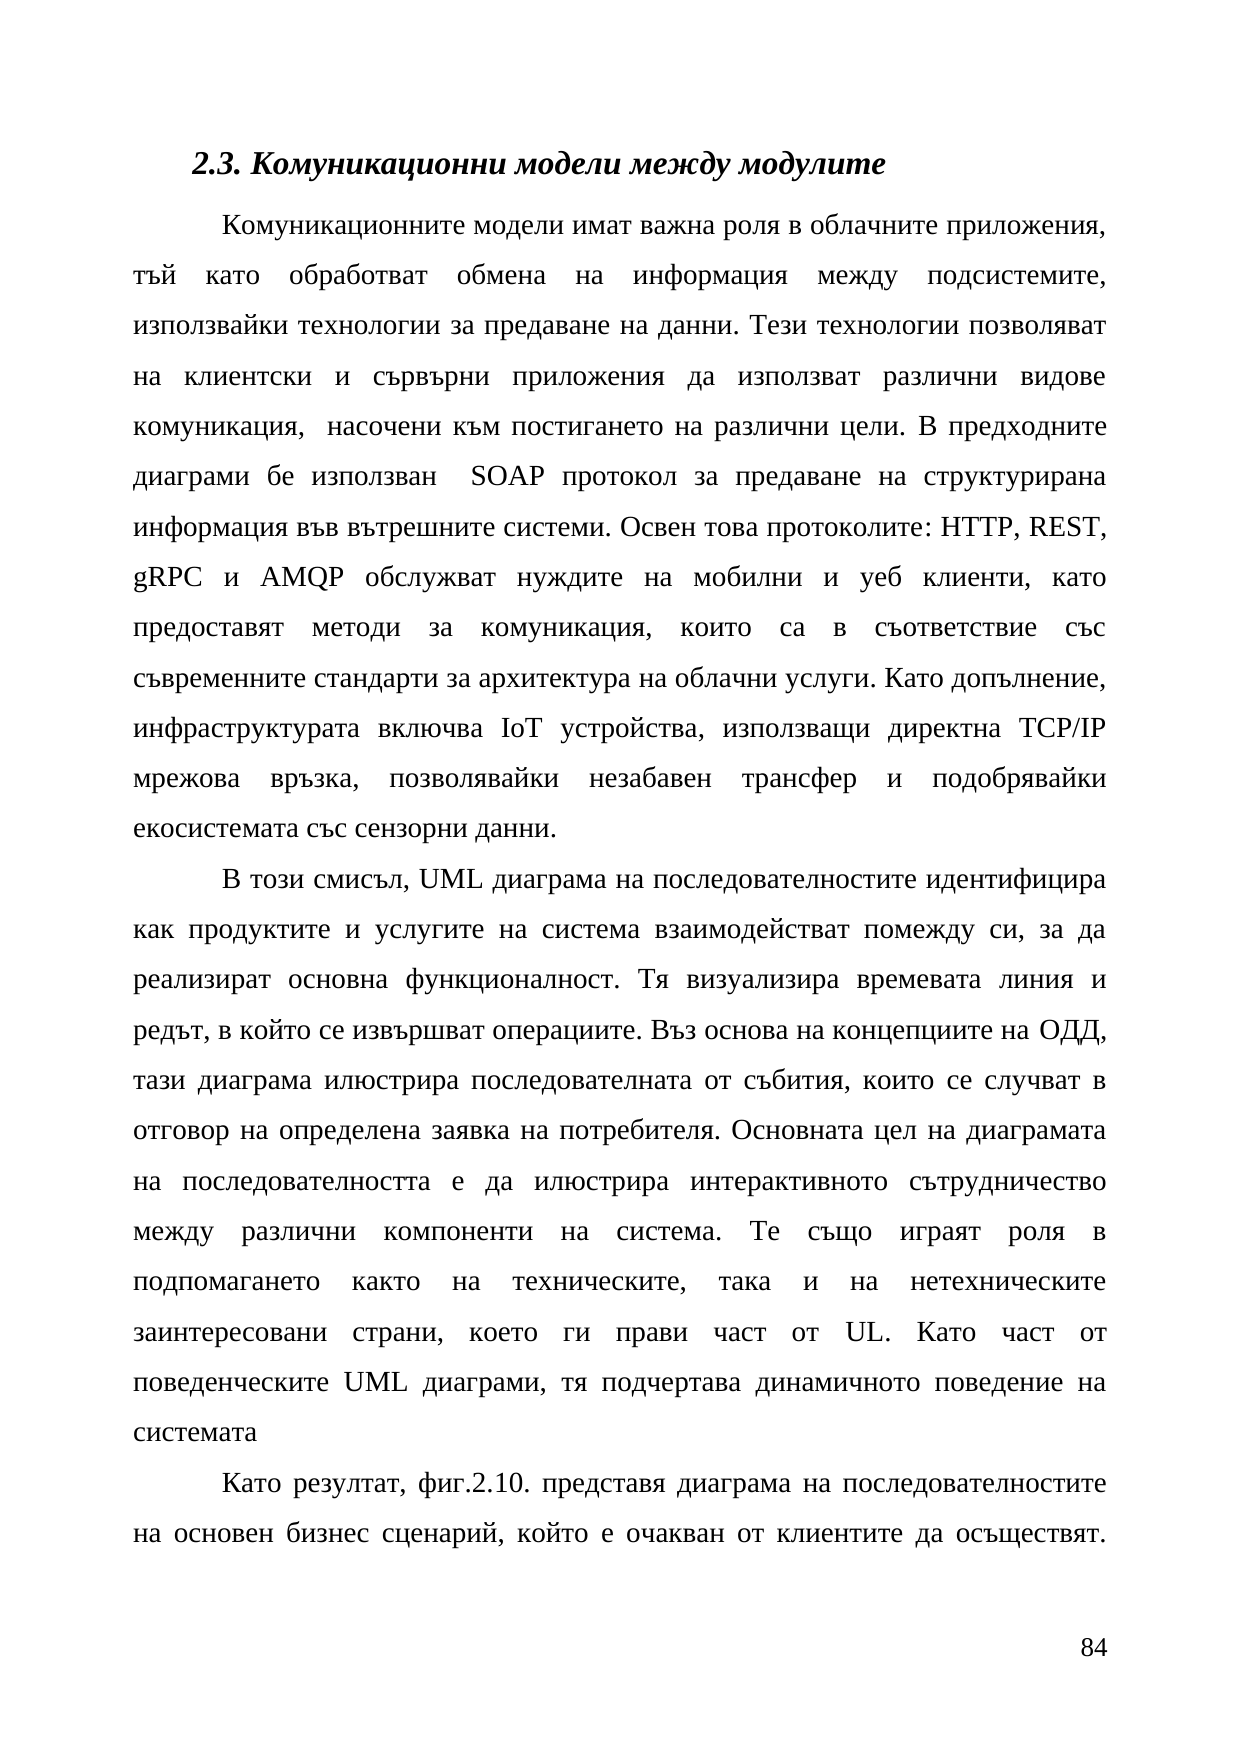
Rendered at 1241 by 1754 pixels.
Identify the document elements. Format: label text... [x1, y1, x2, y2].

text В този смисъл, UML диаграма на последователностите идентифицира как продуктите и услугите на система взаимодействат помежду си, за да реализират основна функционалност. Тя визуализира времевата линия и редът, в който се извършват операциите. Въз основа на концепциите на ОДД, тази диаграма илюстрира последователната от събития, които се случват в отговор на определенa заявка на потребителя. Основната цел на диаграмата на последователността е да илюстрира интерактивното сътрудничество между различни компоненти на система. Те също играят роля в подпомагането както на техническите, така и на нетехническите заинтересовани страни, което ги прави част от UL. Като част от поведенческите UML диаграми, тя подчертава динамичното поведение на системата [133, 861, 1107, 1448]
subtitle 2.3. Kомуникационни модели между модулите [133, 143, 1107, 181]
text Комуникационните модели имат важна роля в облачните приложения, тъй като обработват обмена на информация между подсистемите, използвайки технологии за предаване на данни. Тези технологии позволяват на клиентски и сървърни приложения да използват различни видове комуникация, насочени към постигането на различни цели. В предходните диаграми бе използван SOAP протокол за предаване на структурирана информация във вътрешните системи. Освен това протоколите: HTTP, REST, gRPC и AMQP обслужват нуждите на мобилни и уеб клиенти, като предоставят методи за комуникация, които са в съответствие със съвременните стандарти за архитектура на облачни услуги. Като допълнение, инфраструктурата включва IoT устройства, използващи директна TCP/IP мрежова връзка, позволявайки незабавен трансфер и подобрявайки екосистемата със сензорни данни. [133, 207, 1107, 844]
text Като резултат, фиг.2.10. представя диаграма на последователностите на основен бизнес сценарий, който е очакван от клиентите да осъществят. [133, 1465, 1107, 1548]
